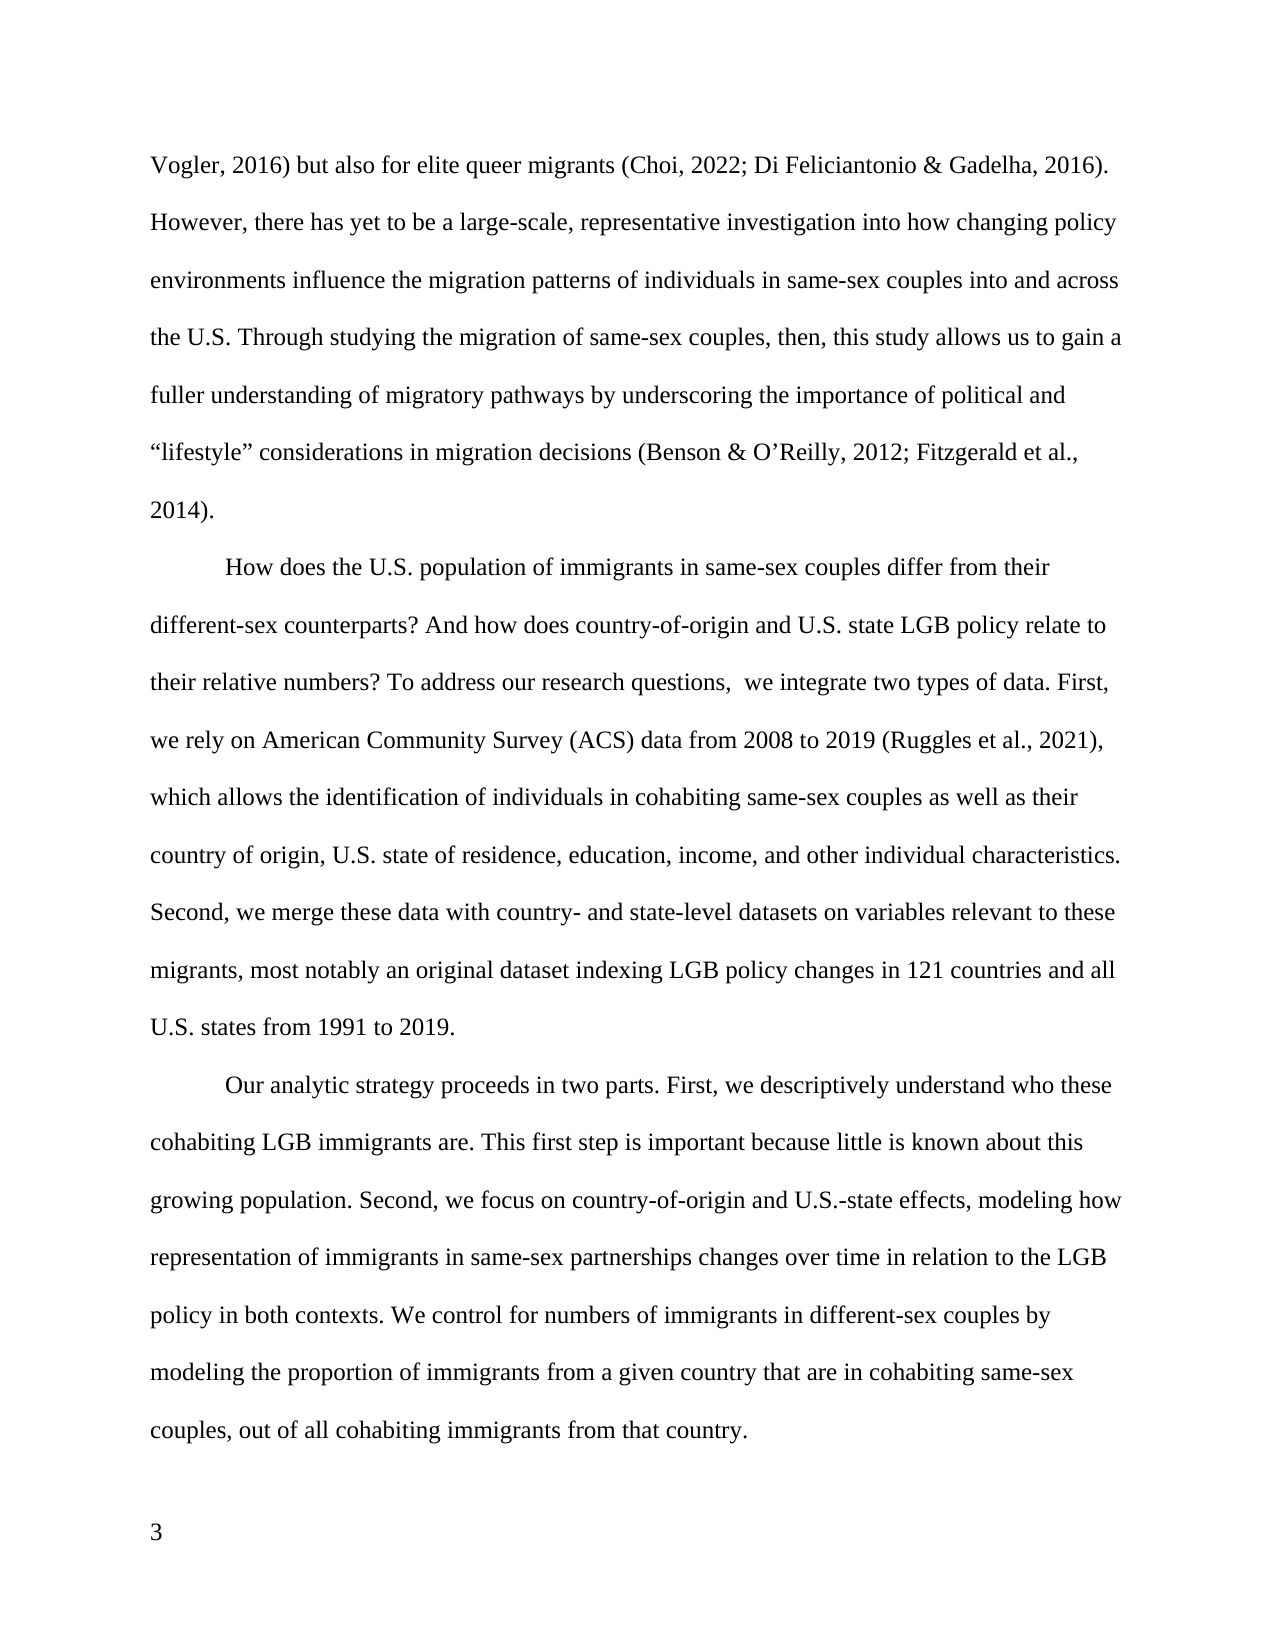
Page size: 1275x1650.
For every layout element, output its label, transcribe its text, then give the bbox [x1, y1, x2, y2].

text How does the U.S. population of immigrants in same-sex couples differ from their different-sex counterparts? And how does country-of-origin and U.S. state LGB policy relate to their relative numbers? To address our research questions, we integrate two types of data. First, we rely on American Community Survey (ACS) data from 2008 to 2019 (Ruggles et al., 2021), which allows the identification of individuals in cohabiting same-sex couples as well as their country of origin, U.S. state of residence, education, income, and other individual characteristics. Second, we merge these data with country- and state-level datasets on variables relevant to these migrants, most notably an original dataset indexing LGB policy changes in 121 countries and all U.S. states from 1991 to 2019. [150, 552, 1125, 1041]
text Our analytic strategy proceeds in two parts. First, we descriptively understand who these cohabiting LGB immigrants are. This first step is important because little is known about this growing population. Second, we focus on country-of-origin and U.S.-state effects, modeling how representation of immigrants in same-sex partnerships changes over time in relation to the LGB policy in both contexts. We control for numbers of immigrants in different-sex couples by modeling the proportion of immigrants from a given country that are in cohabiting same-sex couples, out of all cohabiting immigrants from that country. [150, 1070, 1125, 1444]
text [150, 150, 1125, 524]
